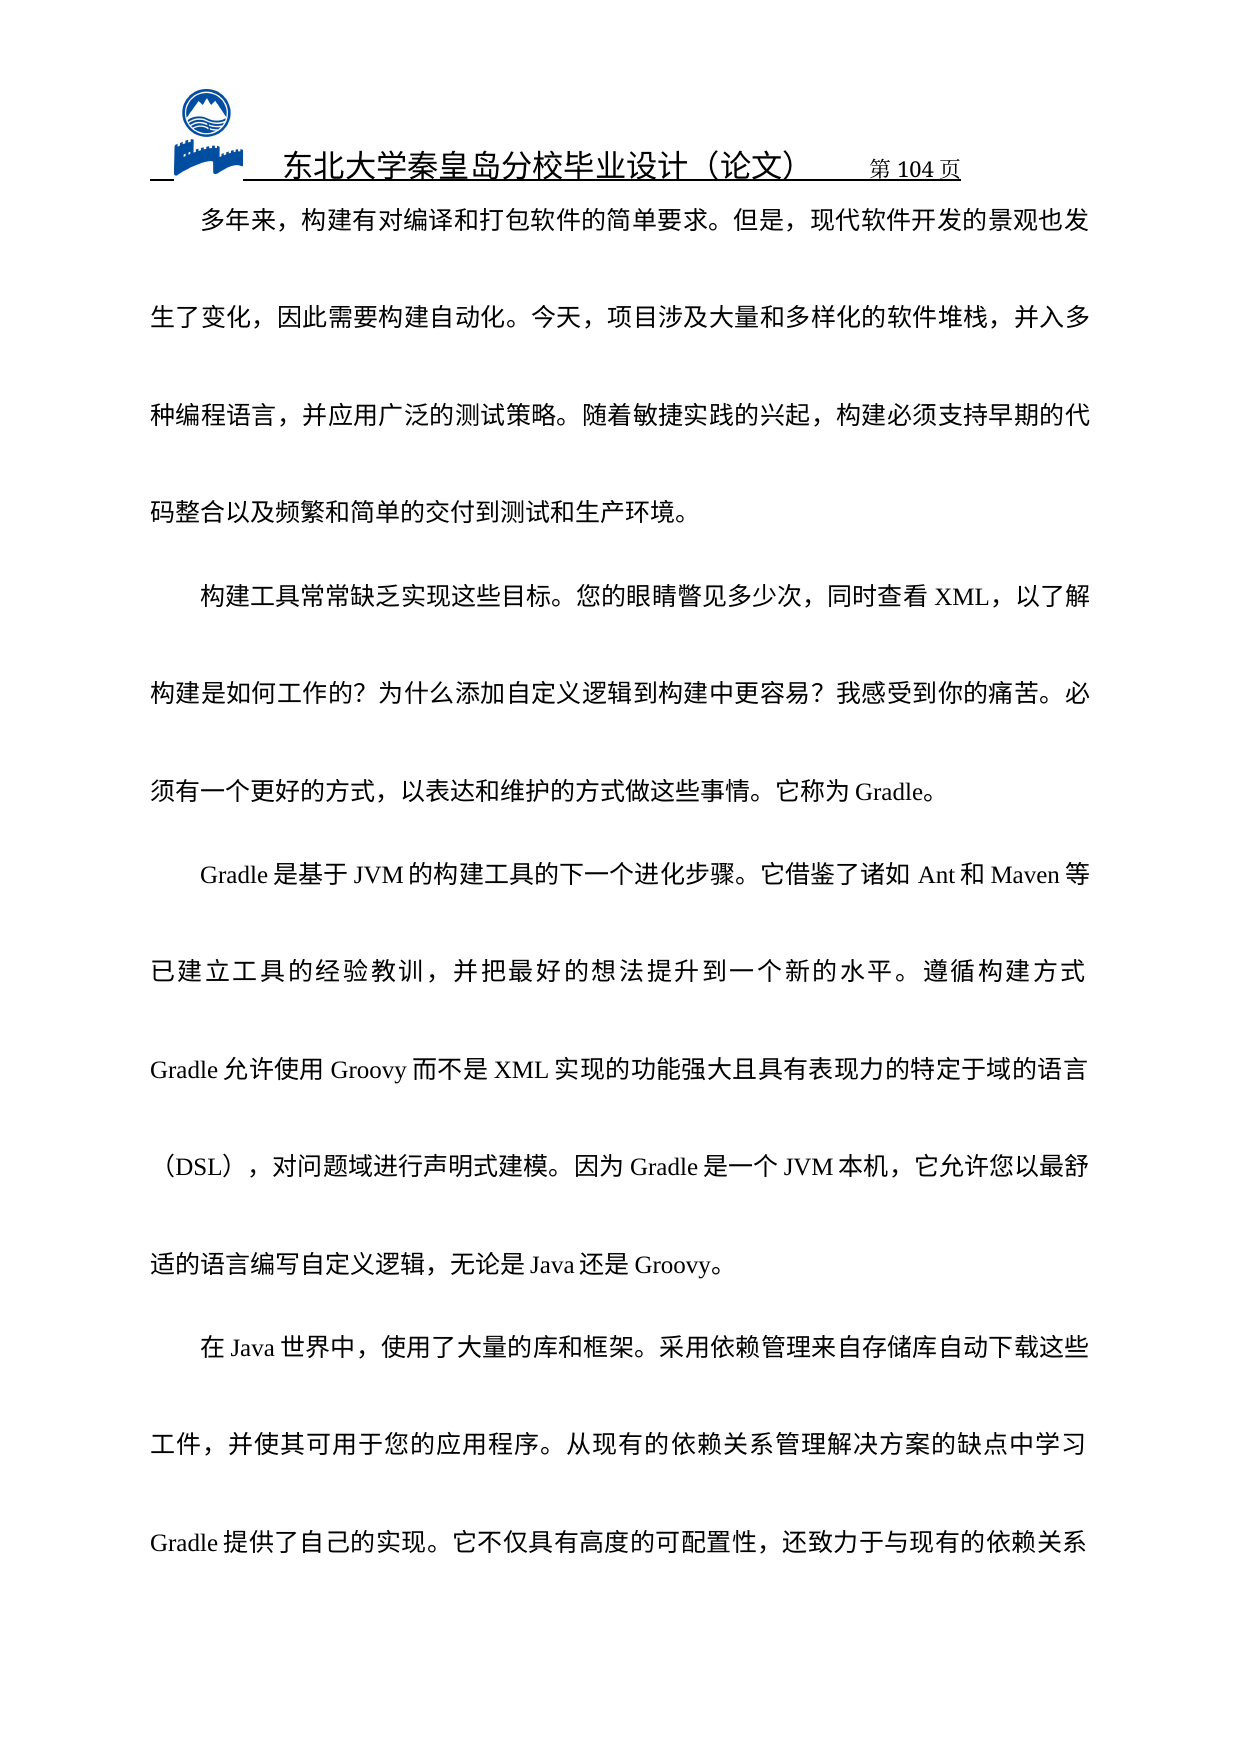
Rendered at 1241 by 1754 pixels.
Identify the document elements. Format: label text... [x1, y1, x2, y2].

picture [173, 88, 244, 177]
text Gradle是基于JVM的构建工具的下一个进化步骤。它借鉴了诸如Ant和Maven等已建立工具的经验教训，并把最好的想法提升到一个新的水平。遵循构建方式，Gradle允许使用Groovy而不是XML实现的功能强大且具有表现力的特定于域的语言（DSL），对问题域进行声明式建模。因为Gradle是一个JVM本机，它允许您以最舒适的语言编写自定义逻辑，无论是Java还是Groovy。 [150, 840, 1090, 1295]
text 多年来，构建有对编译和打包软件的简单要求。但是，现代软件开发的景观也发生了变化，因此需要构建自动化。今天，项目涉及大量和多样化的软件堆栈，并入多种编程语言，并应用广泛的测试策略。随着敏捷实践的兴起，构建必须支持早期的代码整合以及频繁和简单的交付到测试和生产环境。 [150, 186, 1090, 543]
text 构建工具常常缺乏实现这些目标。您的眼睛瞥见多少次，同时查看XML，以了解构建是如何工作的？为什么添加自定义逻辑到构建中更容易？我感受到你的痛苦。必须有一个更好的方式，以表达和维护的方式做这些事情。它称为Gradle。 [150, 562, 1090, 822]
